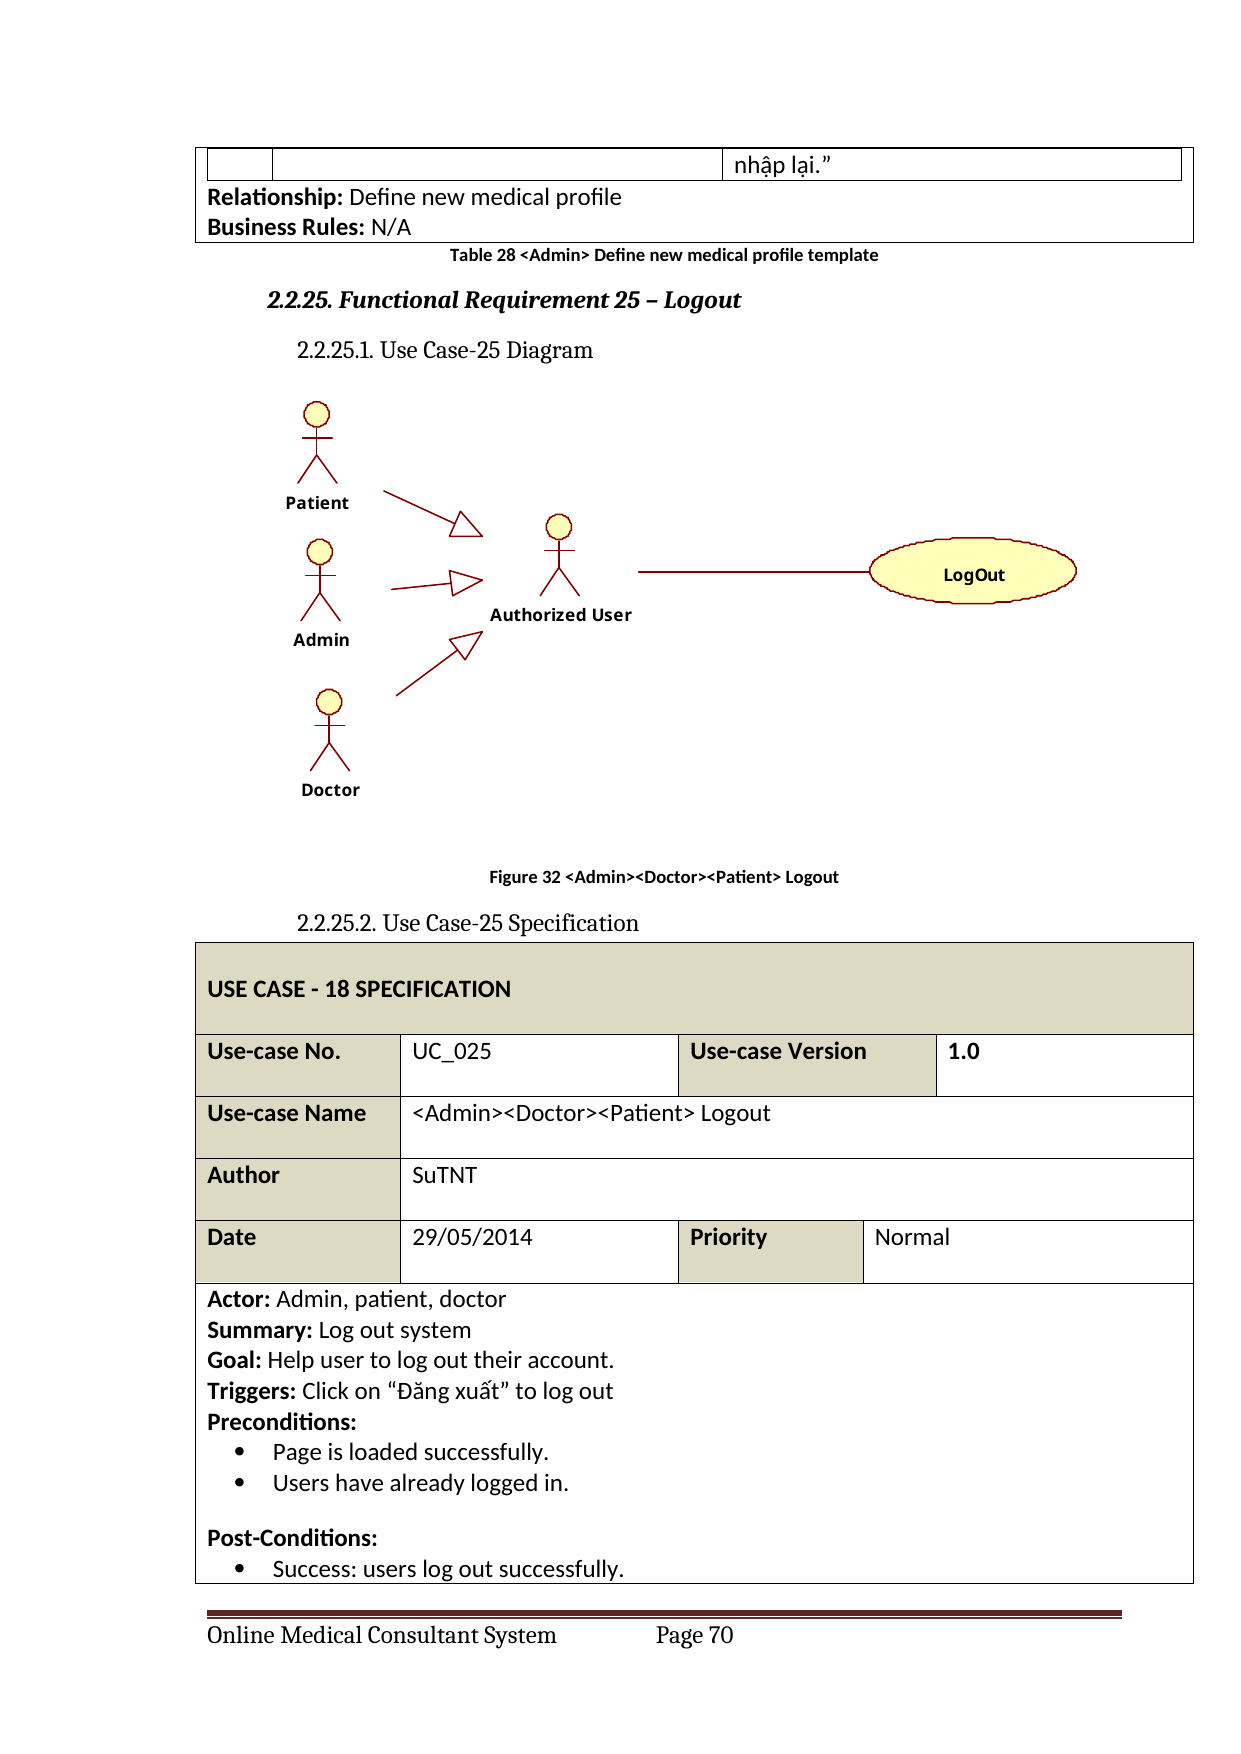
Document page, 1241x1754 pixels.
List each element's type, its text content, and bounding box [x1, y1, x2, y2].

subtitle Use Case-25 Specification [282, 908, 1122, 937]
subtitle Functional Requirement 25 – Logout [267, 286, 1122, 315]
table_cell Priority [679, 1221, 863, 1282]
table_cell <Admin><Doctor><Patient> Logout [401, 1097, 1193, 1158]
table_cell Use-case Name [196, 1097, 400, 1158]
table_cell Use-case No. [196, 1035, 400, 1096]
table_cell Author [196, 1159, 400, 1220]
table_cell UC_025 [401, 1035, 678, 1096]
table_cell Use-case Version [679, 1035, 936, 1096]
table_cell 1.0 [937, 1035, 1193, 1096]
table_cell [196, 1284, 1193, 1583]
table_header USE CASE - 18 SPECIFICATION [196, 943, 1193, 1034]
table_cell Normal [864, 1221, 1193, 1282]
subtitle Use Case-25 Diagram [282, 336, 1122, 365]
table_cell SuTNT [401, 1159, 1193, 1220]
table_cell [196, 148, 1193, 242]
table_cell 29/05/2014 [401, 1221, 678, 1282]
text Figure <Admin><Doctor><Patient> Logout [207, 865, 1122, 888]
table_cell Date [196, 1221, 400, 1282]
text Table <Admin> Define new medical profile template [207, 243, 1122, 266]
